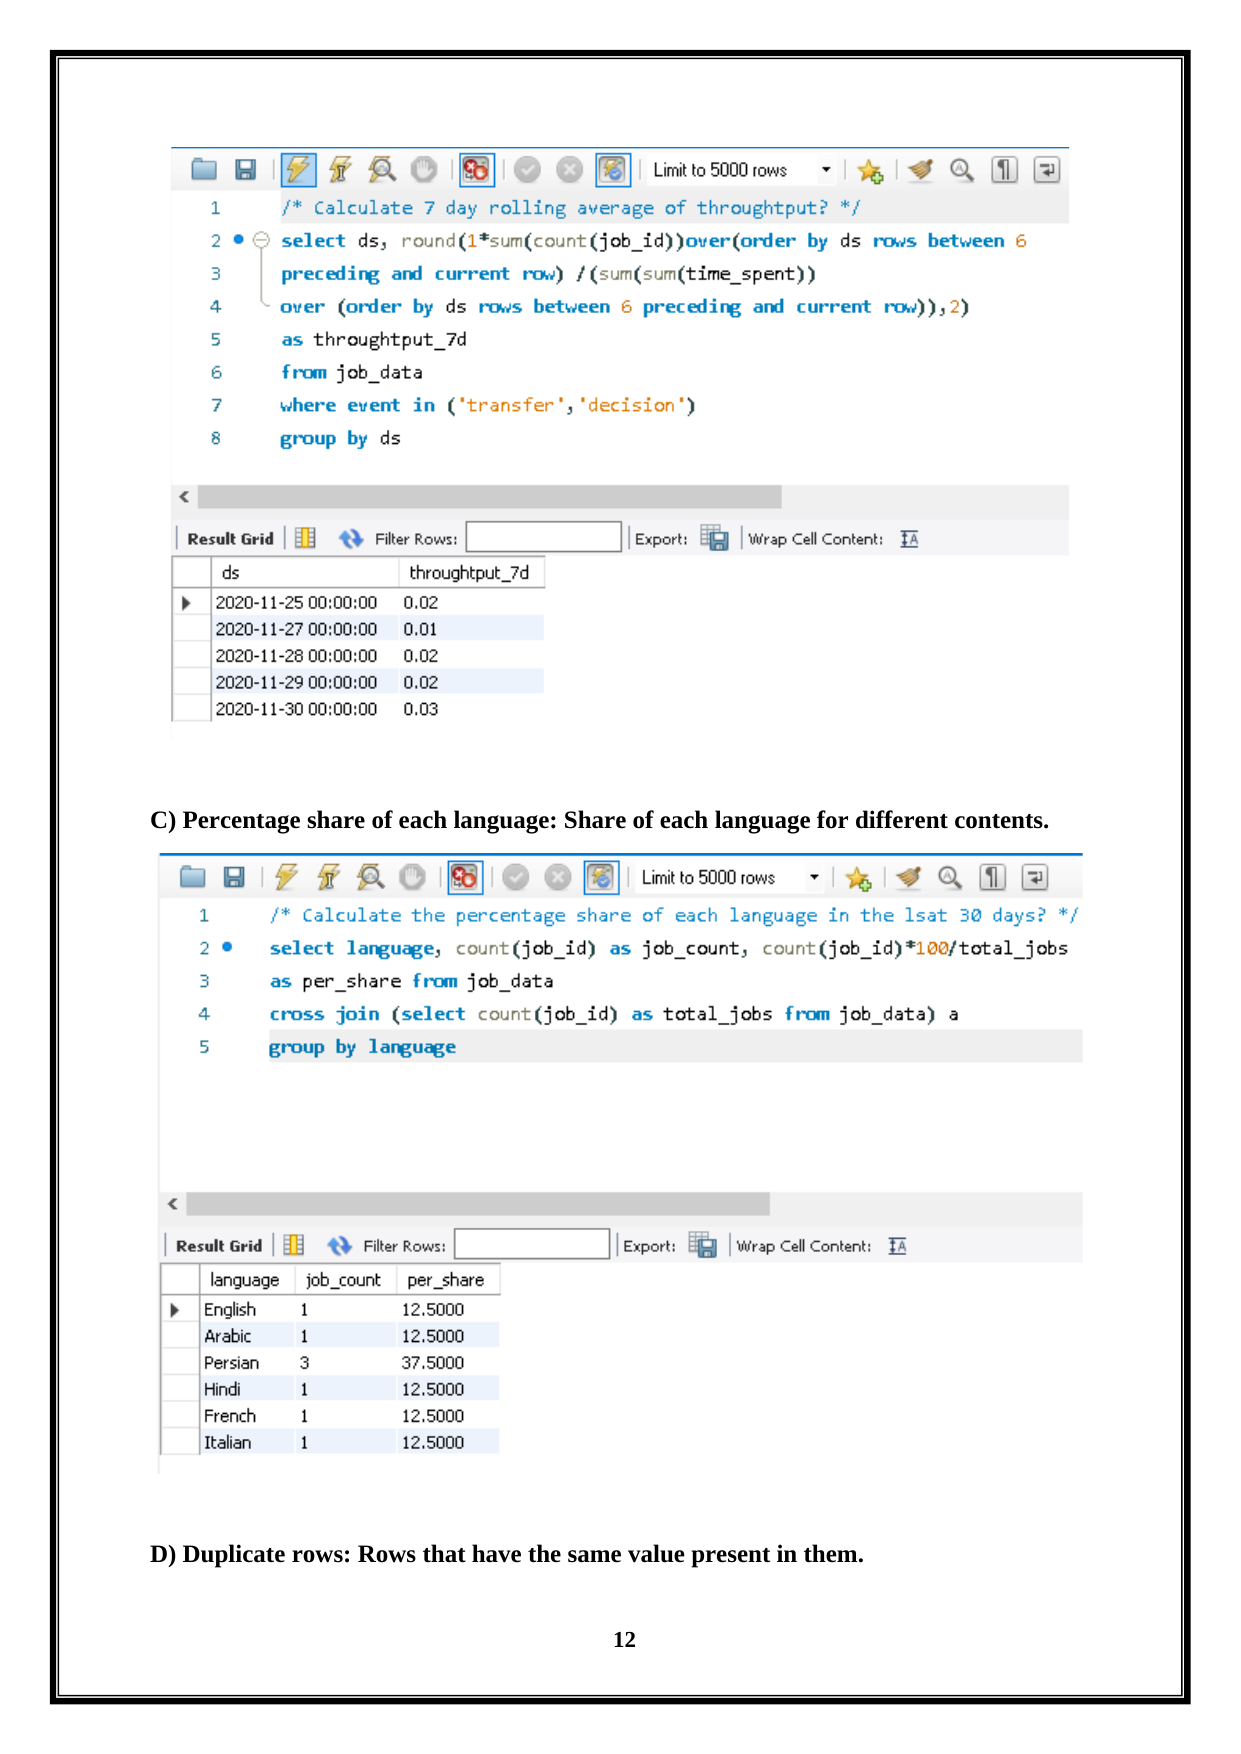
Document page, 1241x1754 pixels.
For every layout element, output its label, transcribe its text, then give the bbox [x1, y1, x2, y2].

picture [170, 147, 1070, 739]
subtitle Percentage share of each language: Share of each language for different contents. [150, 805, 1161, 834]
picture [157, 853, 1083, 1474]
subtitle Duplicate rows: Rows that have the same value present in them. [150, 1539, 1161, 1567]
